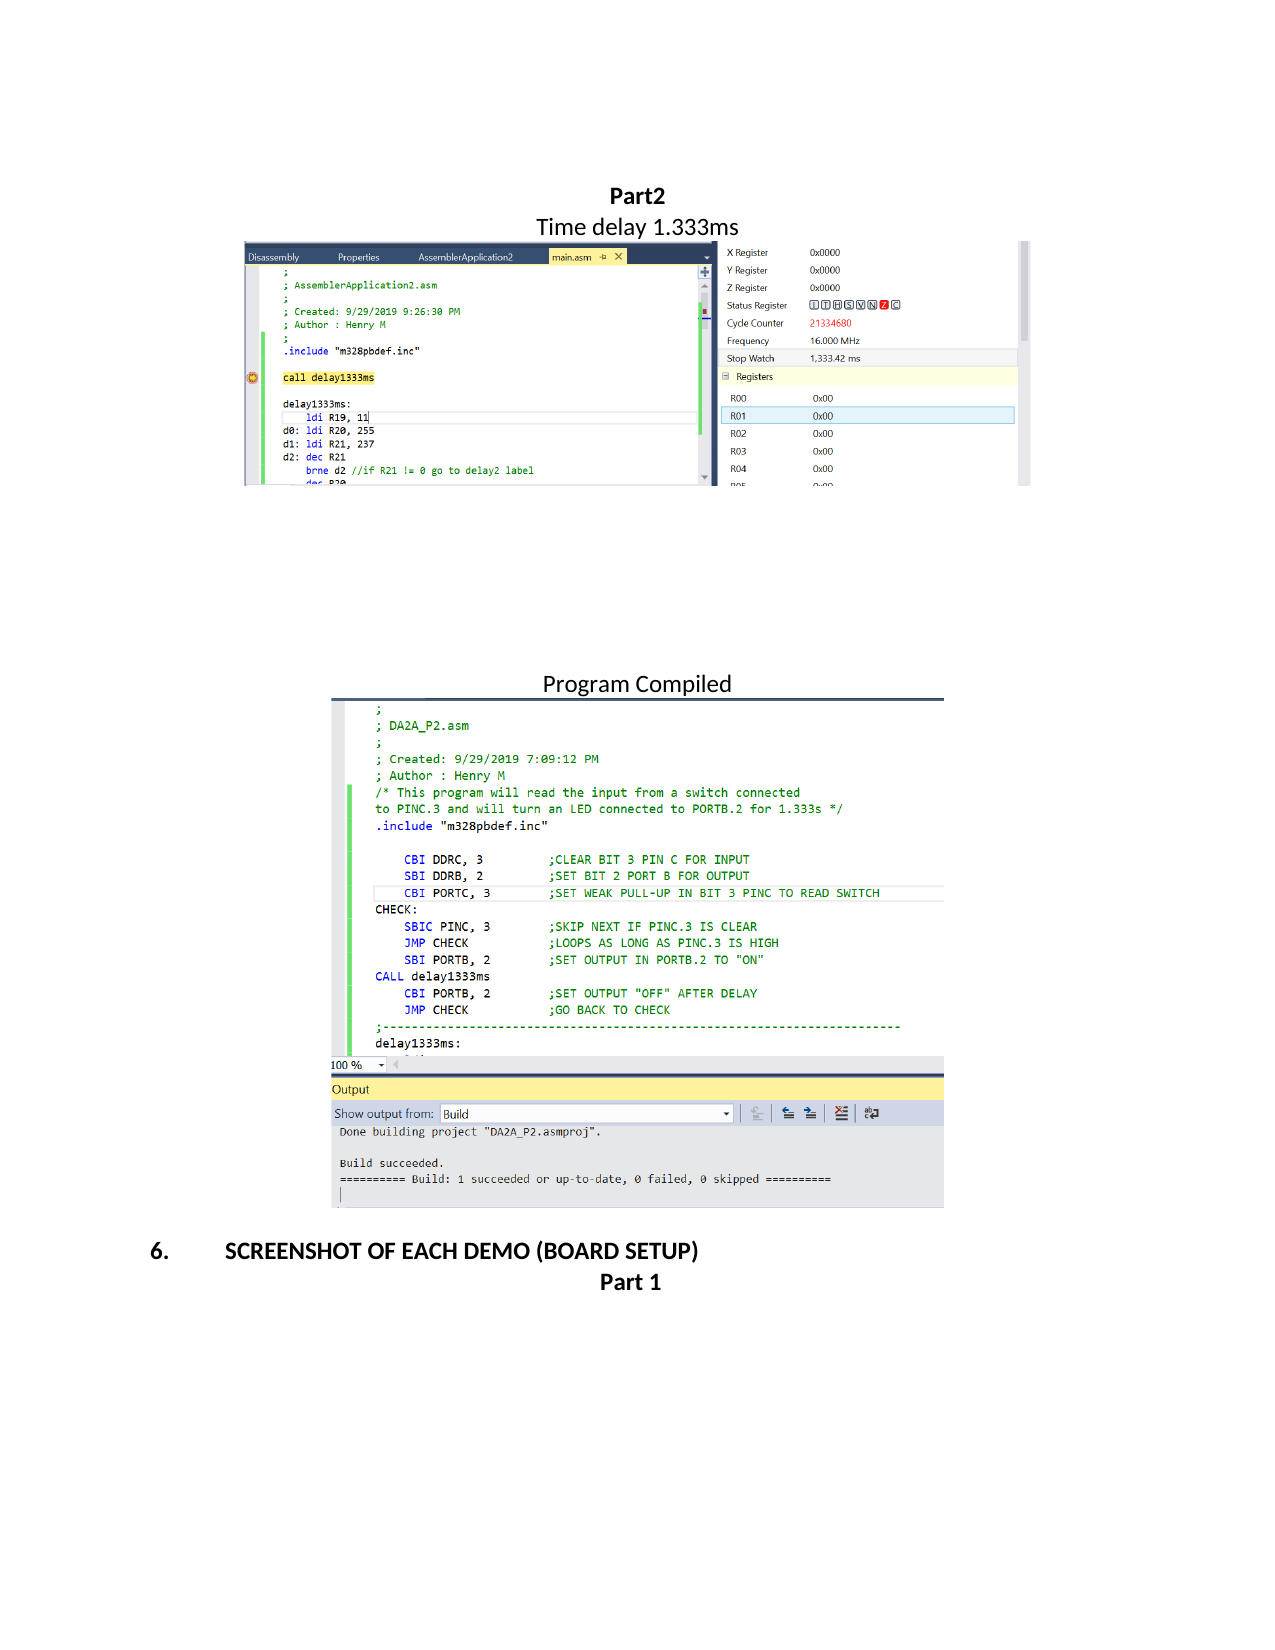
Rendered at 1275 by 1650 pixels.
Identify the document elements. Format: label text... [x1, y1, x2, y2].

text Program Compiled [150, 668, 1125, 699]
picture [331, 698, 944, 1208]
list SCREENSHOT OF EACH DEMO (BOARD SETUP) [150, 1235, 1125, 1266]
text Part 1 [150, 1266, 1125, 1296]
picture [244, 241, 1031, 486]
text Time delay 1.333ms [150, 211, 1125, 242]
text Part2 [150, 181, 1125, 211]
